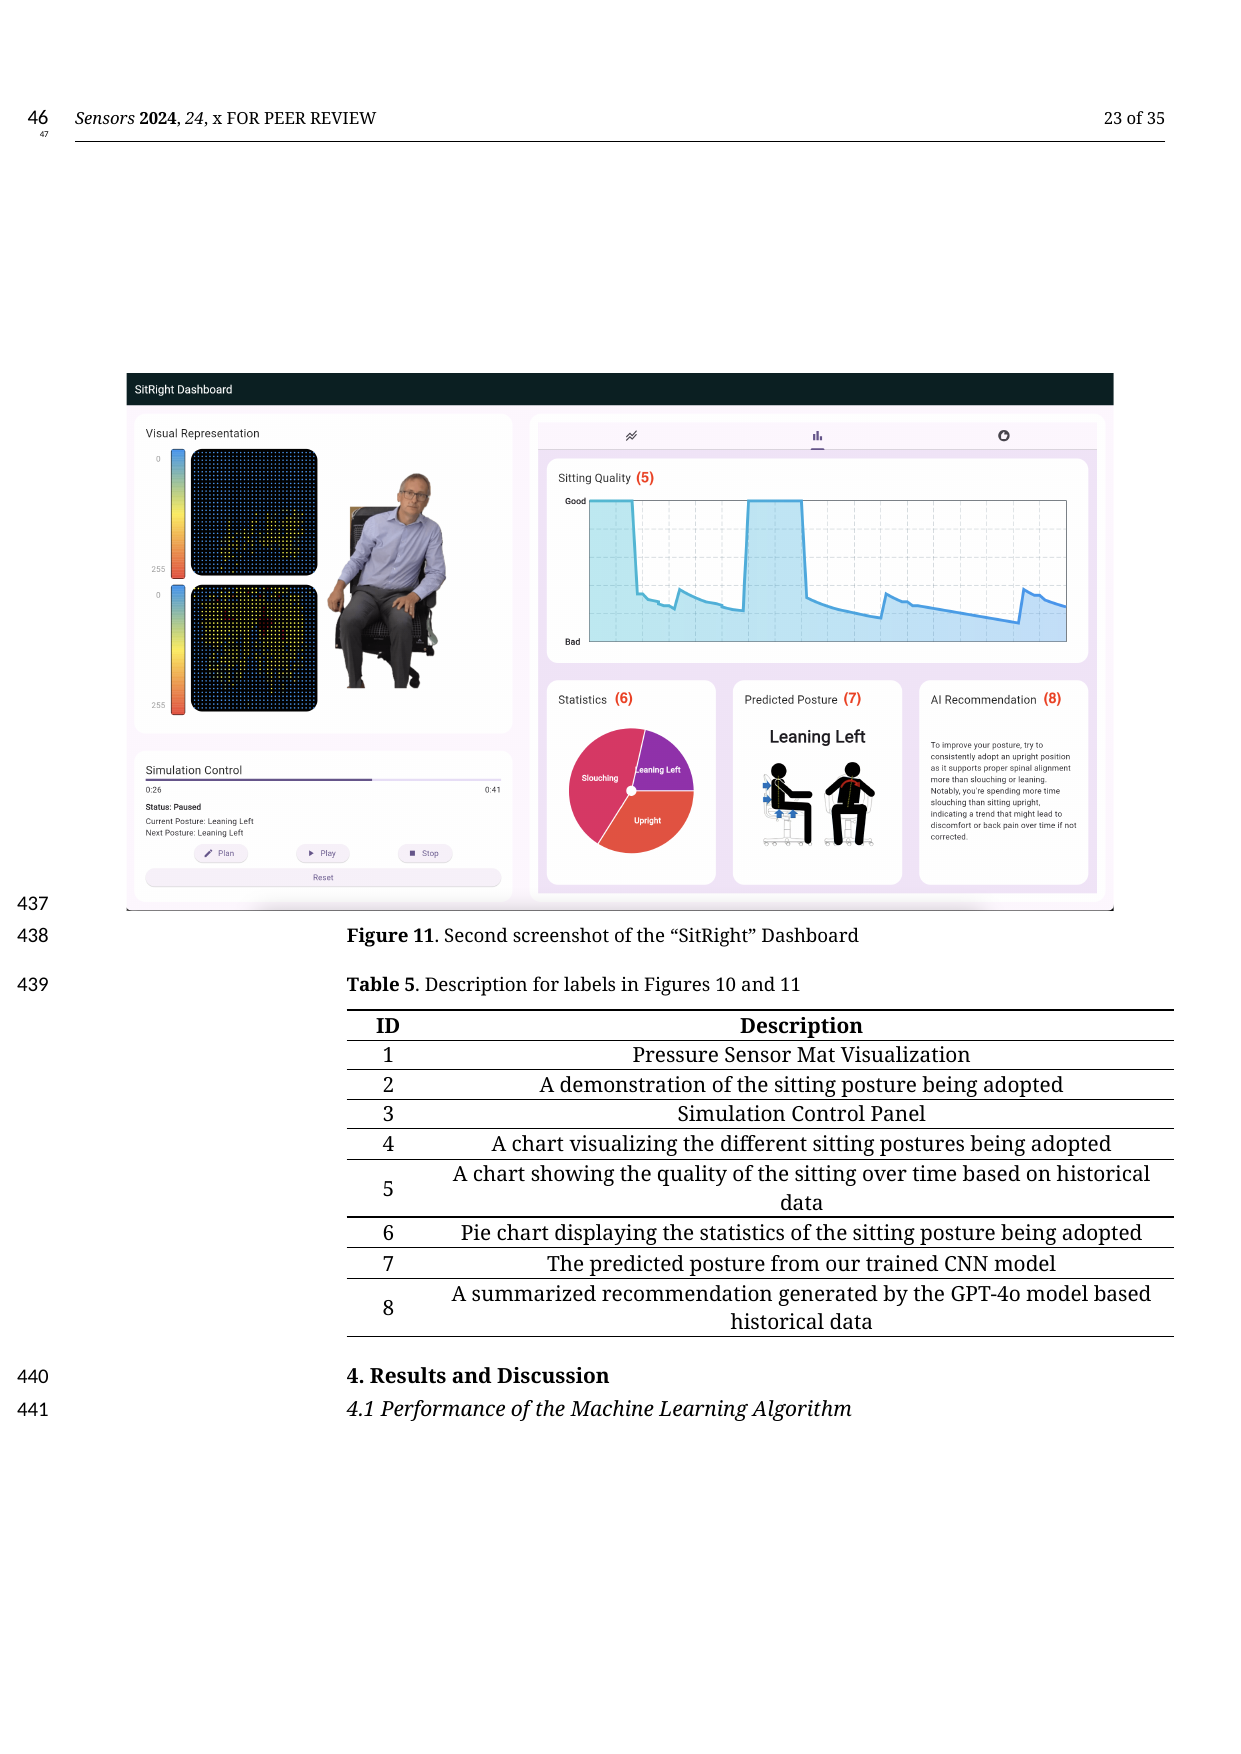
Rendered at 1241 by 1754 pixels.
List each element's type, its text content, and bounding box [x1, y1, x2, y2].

table_cell A chart showing the quality of the sitting over time based on historical data [429, 1160, 1174, 1216]
text Figure 11. Second screenshot of the “SitRight” Dashboard [347, 923, 1165, 947]
subtitle 4.1 Performance of the Machine Learning Algorithm [347, 1395, 1165, 1422]
table_cell 3 [347, 1100, 429, 1128]
table_header Description [429, 1011, 1174, 1039]
table_cell 1 [347, 1041, 429, 1069]
table_cell A summarized recommendation generated by the GPT-4o model based historical data [429, 1279, 1174, 1336]
table_cell 5 [347, 1160, 429, 1216]
table_cell A demonstration of the sitting posture being adopted [429, 1070, 1174, 1098]
table_cell Pressure Sensor Mat Visualization [429, 1041, 1174, 1069]
table_cell 7 [347, 1248, 429, 1278]
table_cell Simulation Control Panel [429, 1100, 1174, 1128]
table_cell 8 [347, 1279, 429, 1336]
table_cell 6 [347, 1218, 429, 1247]
table_cell The predicted posture from our trained CNN model [429, 1248, 1174, 1278]
table_cell 4 [347, 1129, 429, 1158]
subtitle 4. Results and Discussion [347, 1362, 1165, 1389]
table_cell A chart visualizing the different sitting postures being adopted [429, 1129, 1174, 1158]
table_cell 2 [347, 1070, 429, 1098]
table_header ID [347, 1011, 429, 1039]
text Table 5. Description for labels in Figures 10 and 11 [347, 972, 1165, 996]
picture [126, 373, 1114, 911]
table_cell Pie chart displaying the statistics of the sitting posture being adopted [429, 1218, 1174, 1247]
